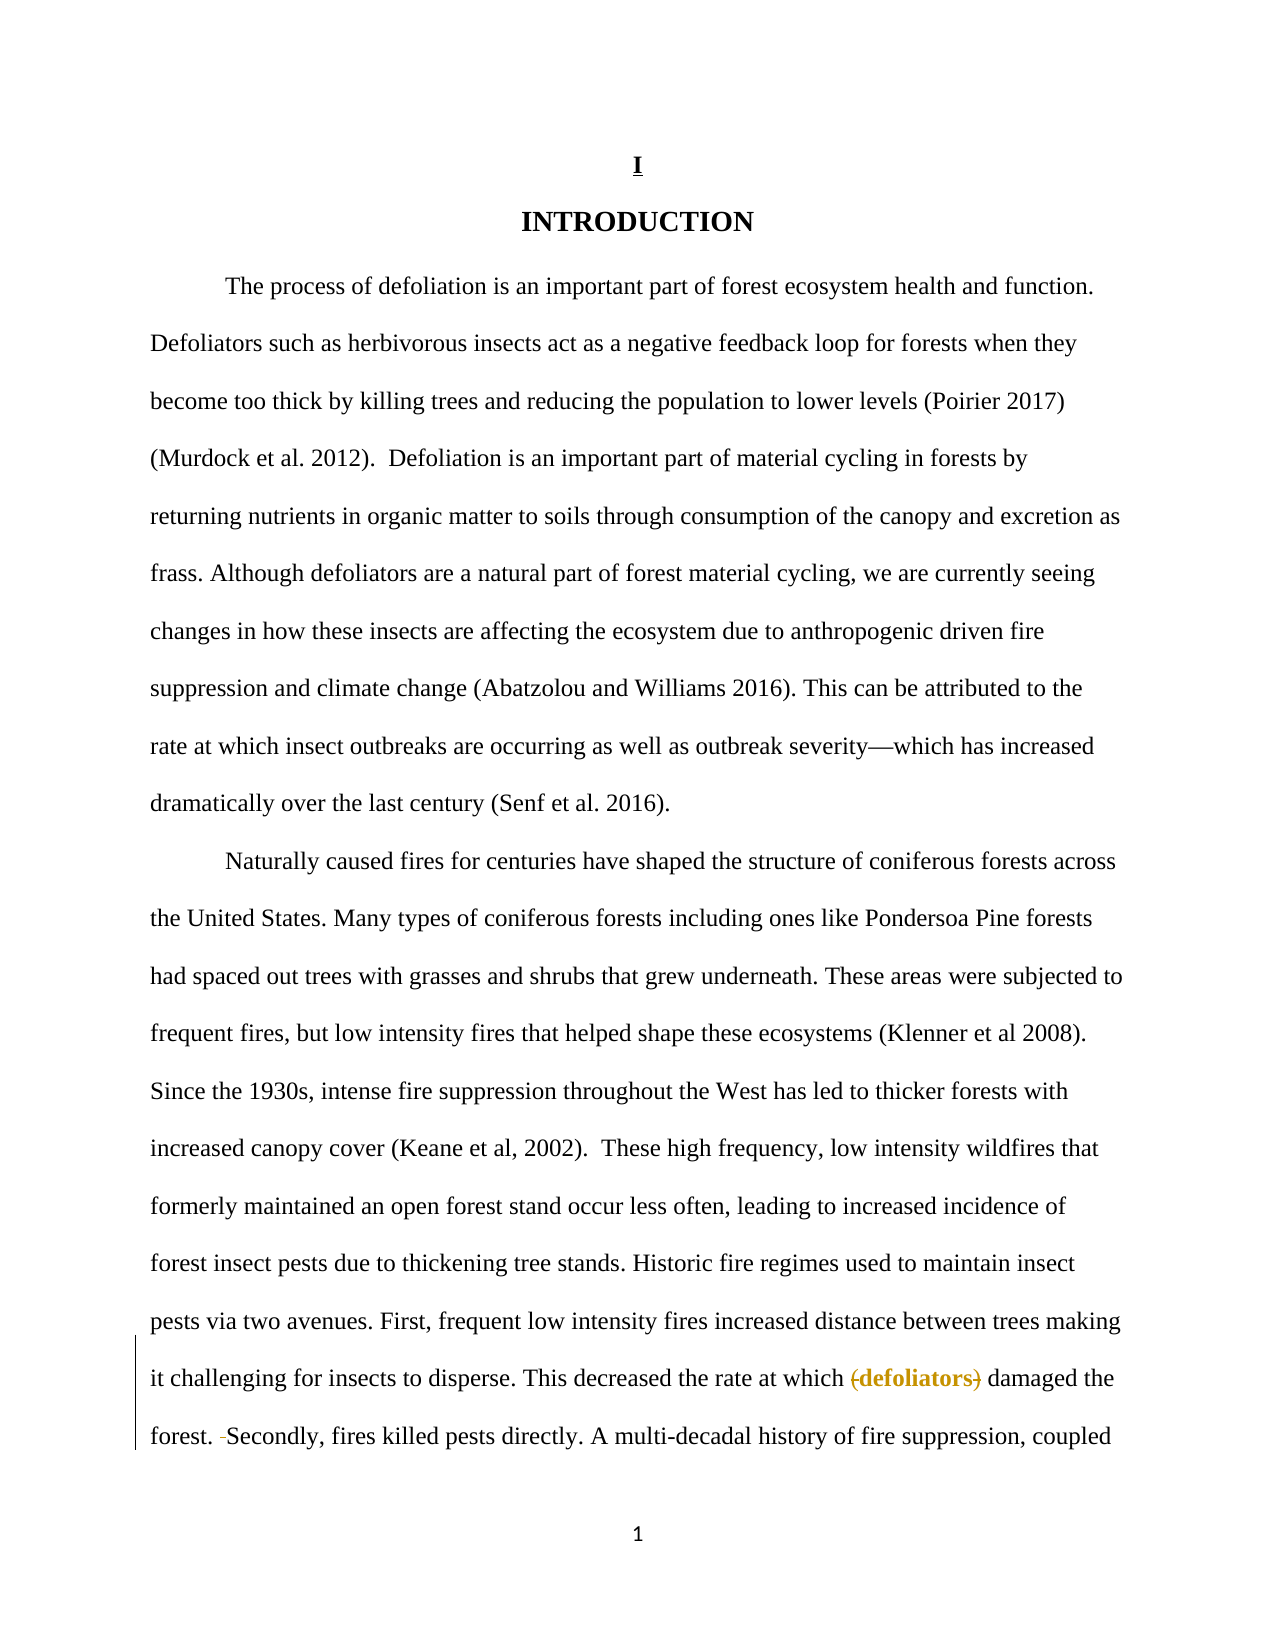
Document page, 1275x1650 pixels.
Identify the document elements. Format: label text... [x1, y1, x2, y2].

text INTRODUCTION [150, 204, 1125, 237]
text I [150, 150, 1125, 179]
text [150, 846, 1125, 1450]
text The process of defoliation is an important part of forest ecosystem health and function. Defoliators such as herbivorous insects act as a negative feedback loop for forests when they become too thick by killing trees and reducing the population to lower levels (Poirier 2017) (Murdock et al. 2012). Defoliation is an important part of material cycling in forests by returning nutrients in organic matter to soils through consumption of the canopy and excretion as frass. Although defoliators are a natural part of forest material cycling, we are currently seeing changes in how these insects are affecting the ecosystem due to anthropogenic driven fire suppression and climate change (Abatzolou and Williams 2016). This can be attributed to the rate at which insect outbreaks are occurring as well as outbreak severity—which has increased dramatically over the last century (Senf et al. 2016). [150, 271, 1125, 817]
